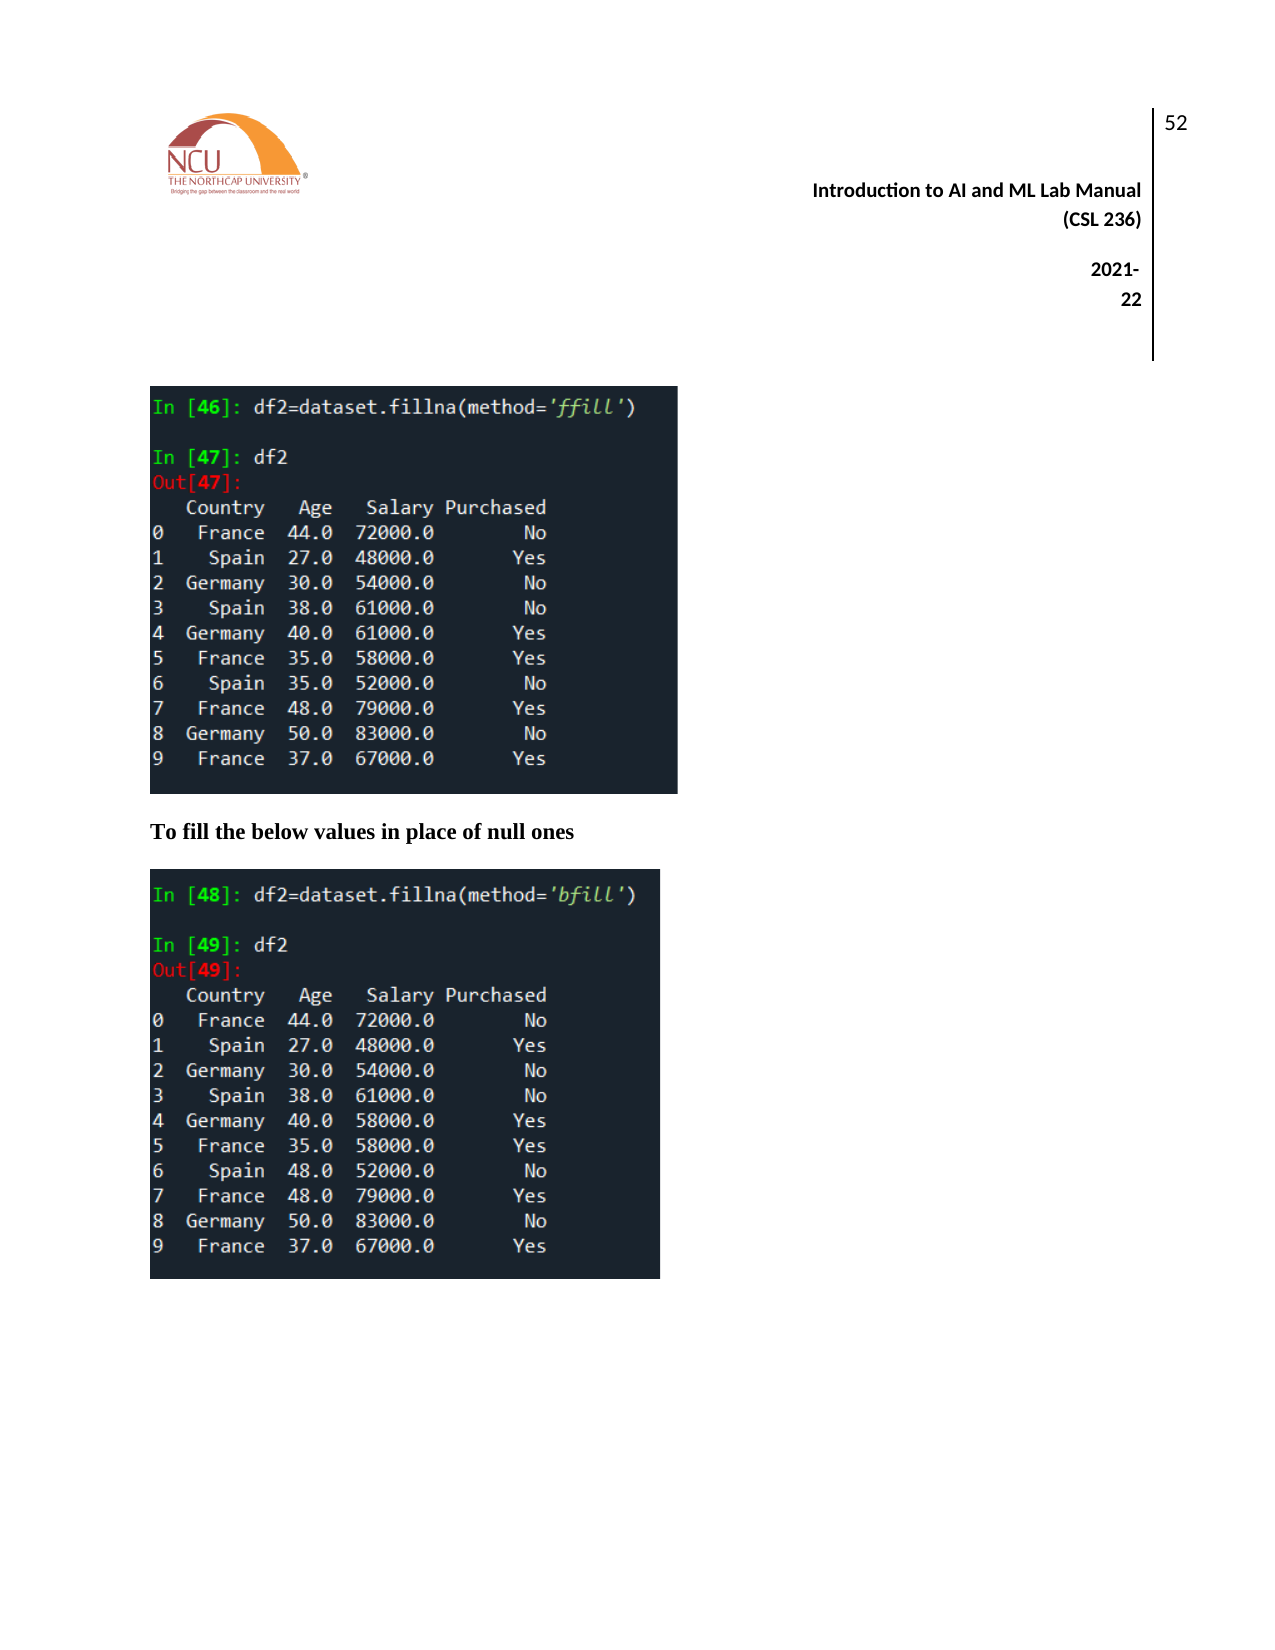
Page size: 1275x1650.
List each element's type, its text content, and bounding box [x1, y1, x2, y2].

picture [150, 869, 661, 1279]
picture [164, 108, 309, 198]
text To fill the below values in place of null ones [150, 818, 1125, 845]
picture [150, 386, 678, 794]
